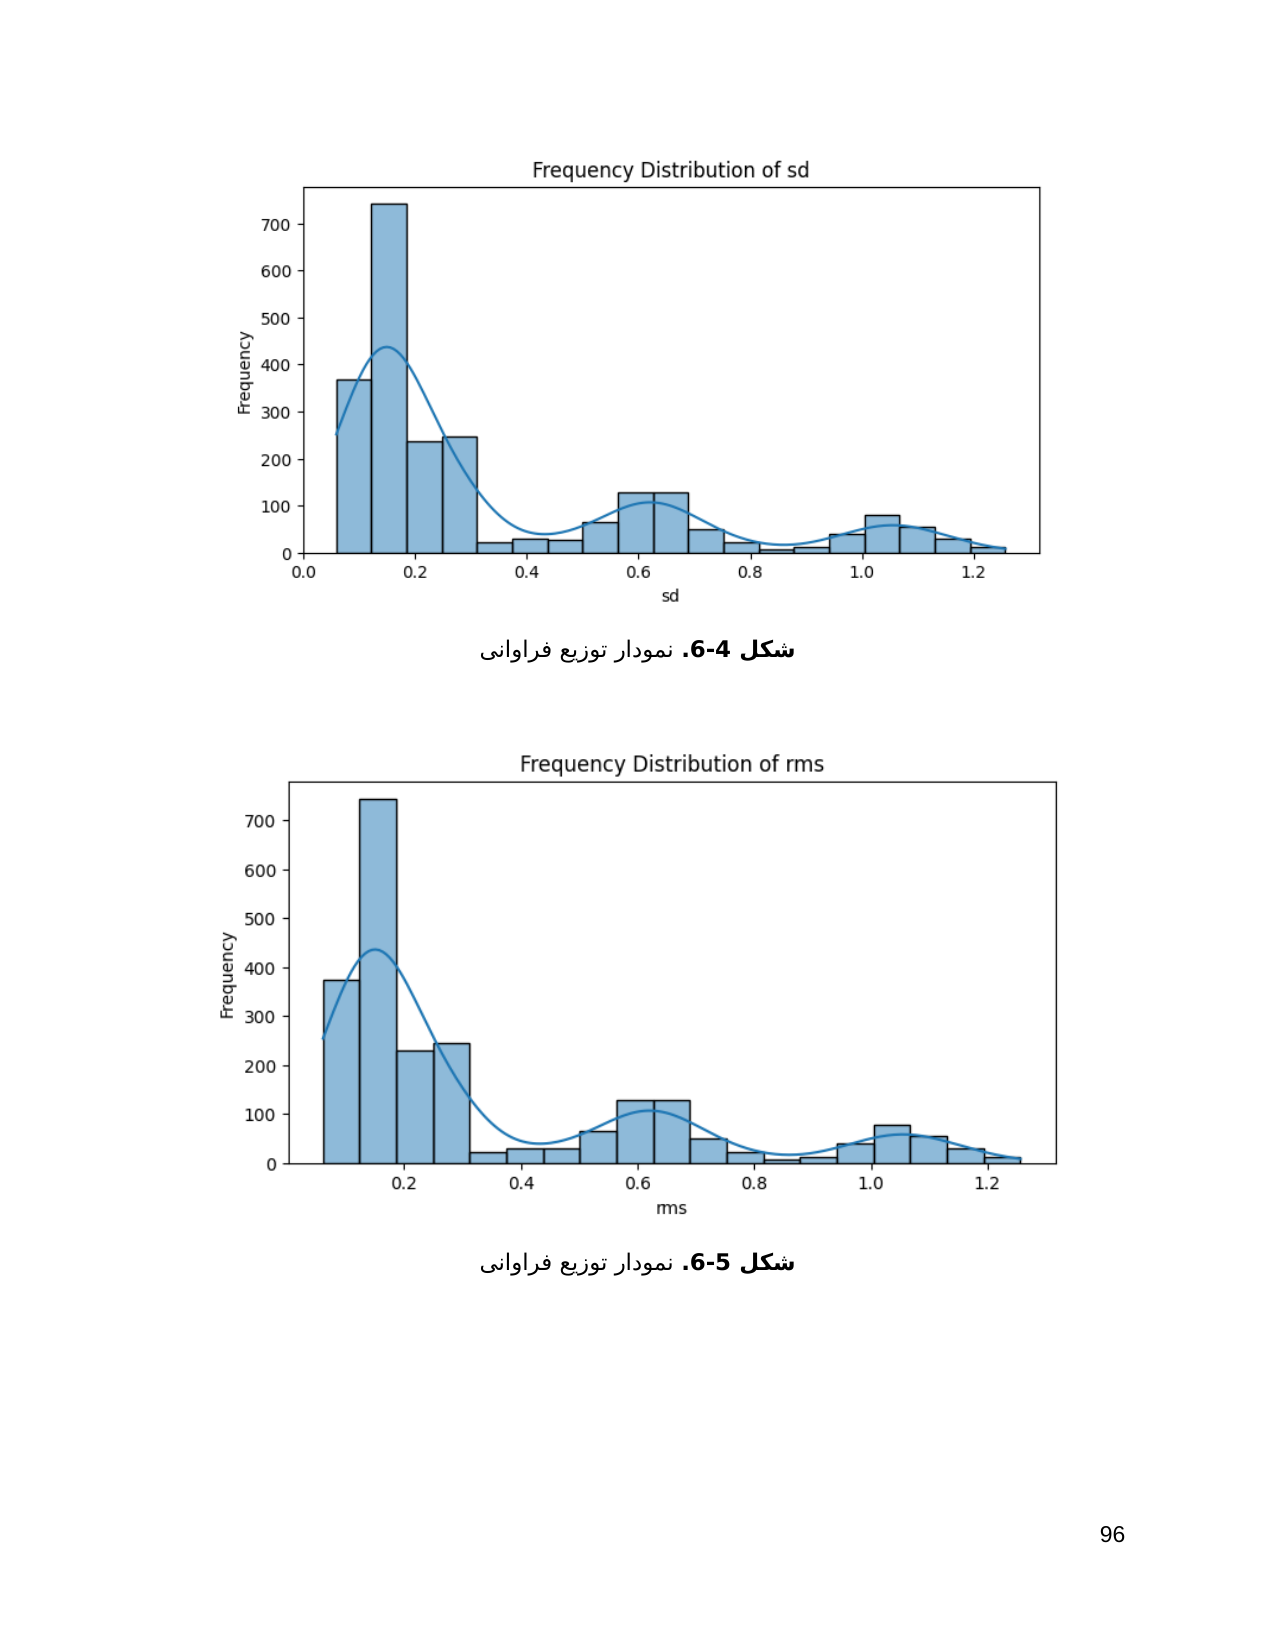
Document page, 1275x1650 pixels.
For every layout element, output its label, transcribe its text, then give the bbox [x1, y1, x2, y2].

picture [225, 150, 1049, 616]
text شکل 5-6. نمودار توزیع فراوانی [150, 1249, 1125, 1276]
text شکل 4-6. نمودار توزیع فراوانی [150, 636, 1125, 663]
picture [207, 742, 1067, 1229]
